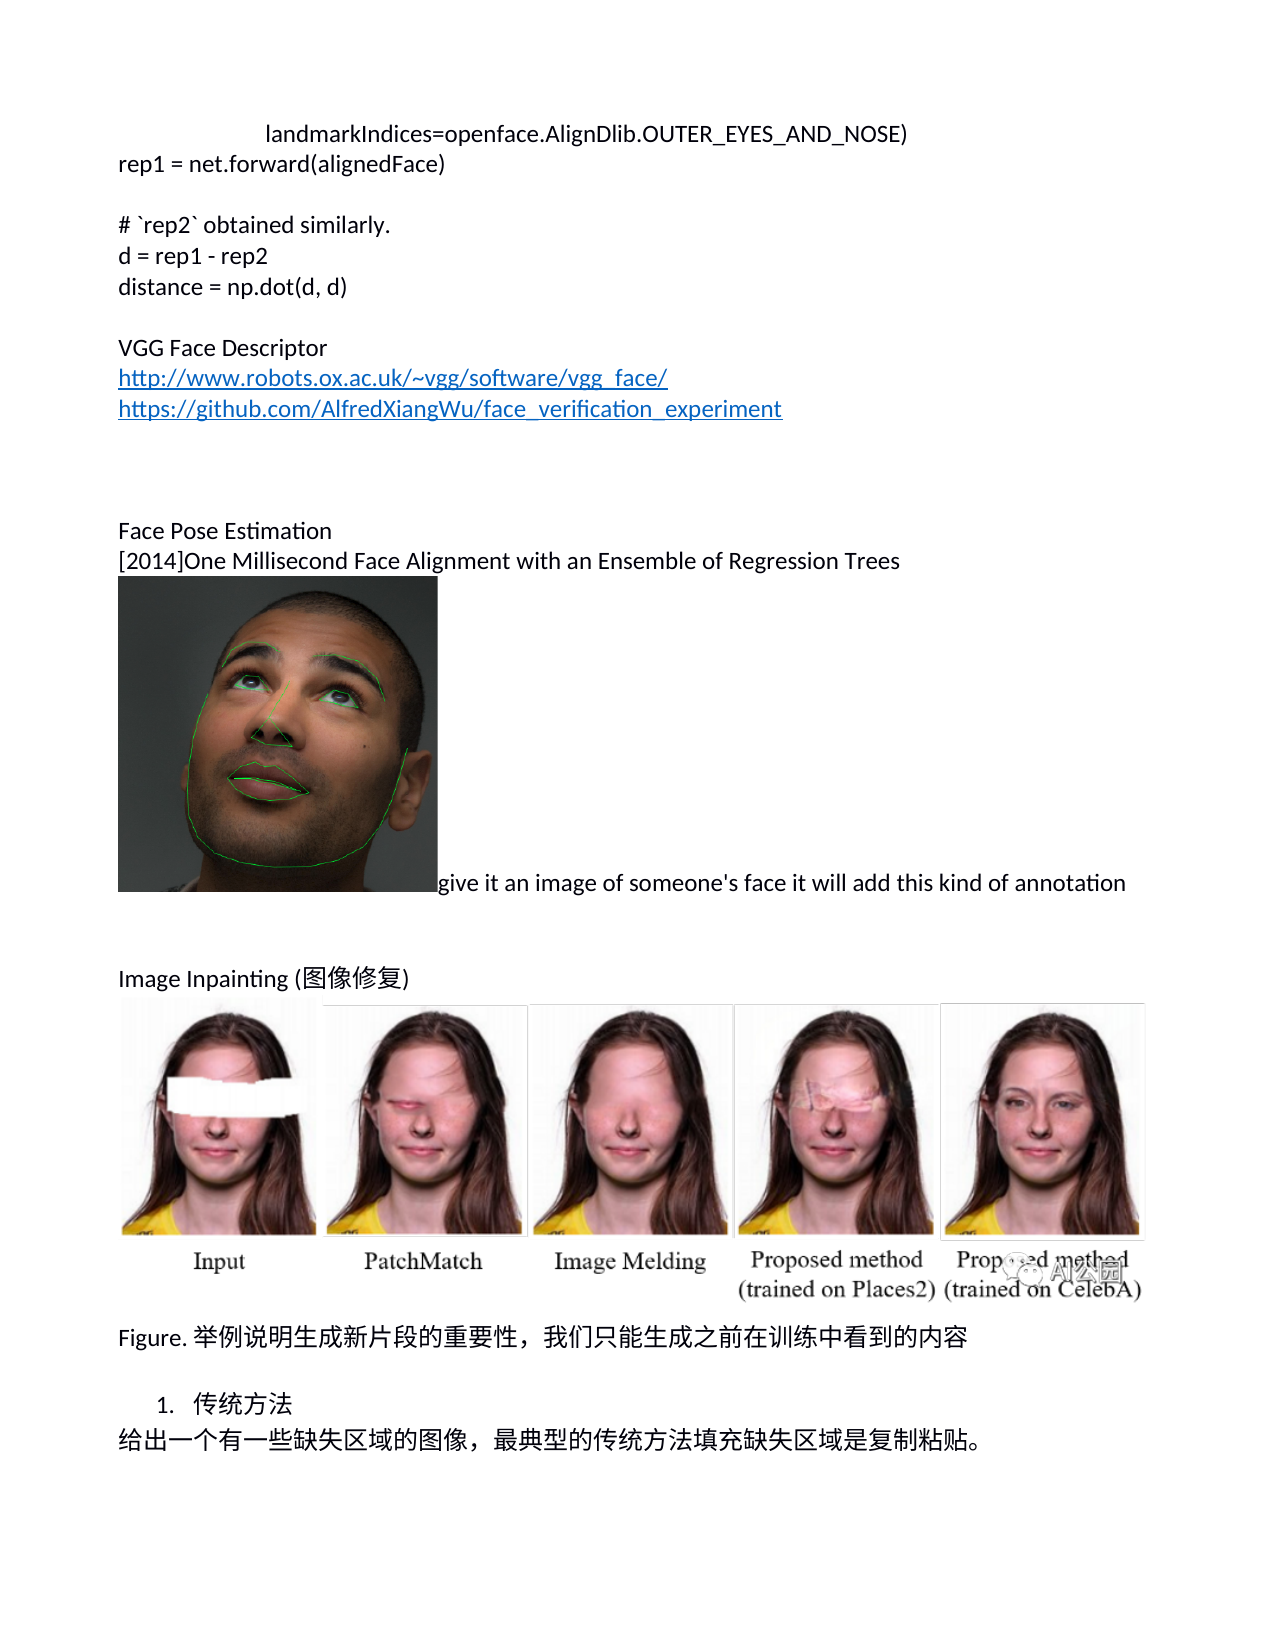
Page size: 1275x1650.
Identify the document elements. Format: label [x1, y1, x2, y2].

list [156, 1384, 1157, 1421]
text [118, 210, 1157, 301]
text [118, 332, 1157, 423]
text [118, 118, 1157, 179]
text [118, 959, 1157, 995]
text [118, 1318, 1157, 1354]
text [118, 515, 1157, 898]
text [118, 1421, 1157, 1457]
picture [118, 576, 438, 892]
picture [118, 995, 1157, 1318]
